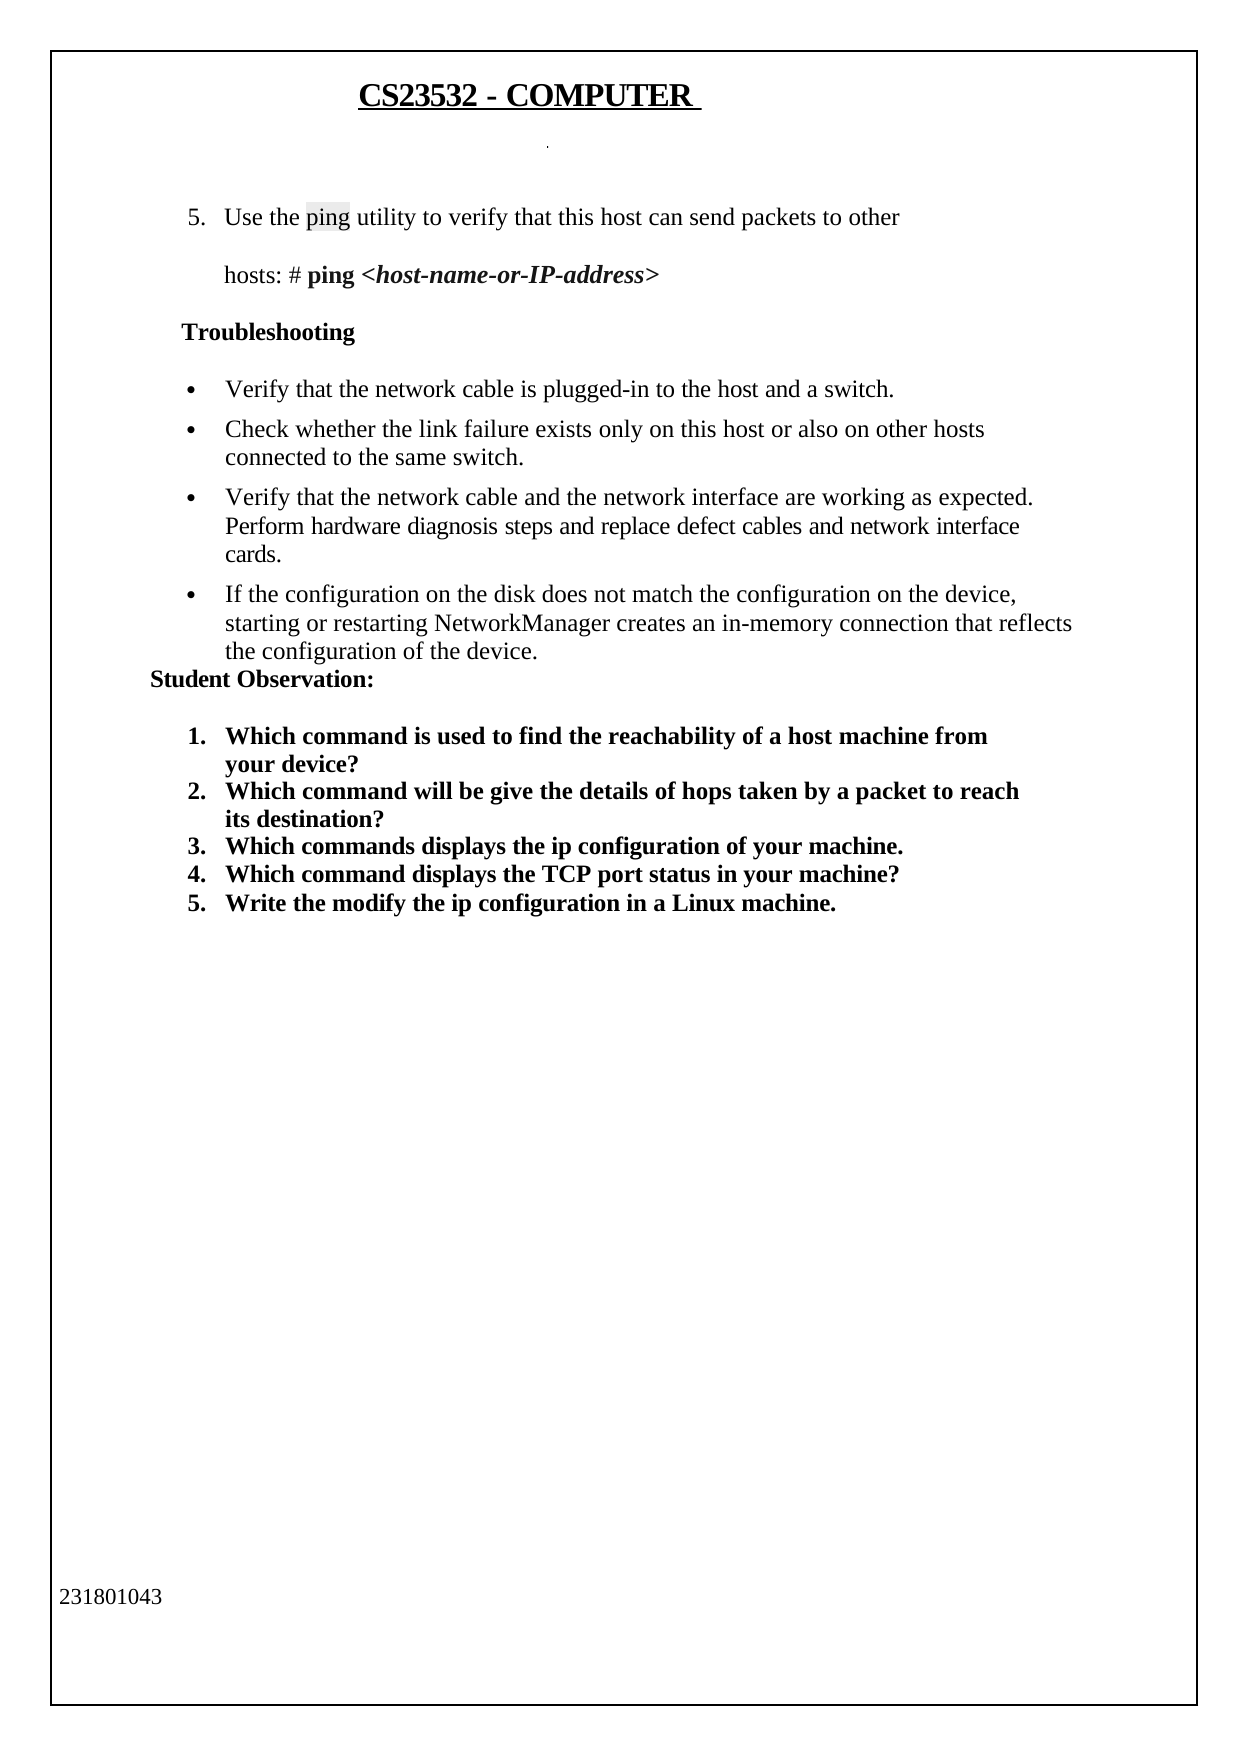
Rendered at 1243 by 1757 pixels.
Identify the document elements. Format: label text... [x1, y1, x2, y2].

list Which commands displays the ip configuration of your machine. [187, 833, 1196, 860]
list Which command will be give the details of hops taken by a packet to reach its destination? [187, 778, 1038, 833]
list Check whether the link failure exists only on this host or also on other hosts connected to the same switch. [187, 416, 1069, 471]
list Use the ping utility to verify that this host can send packets to other hosts: # ping <host-name-or-IP-address> [187, 202, 942, 289]
list Which command displays the TCP port status in your machine? [187, 860, 1196, 889]
text Troubleshooting [181, 318, 1196, 346]
list If the configuration on the disk does not match the configuration on the device, starting or restarting NetworkManager creates an in-memory connection that reflects the configuration of the device. [187, 580, 1077, 665]
list Which command is used to find the reachability of a host machine from your device? [187, 722, 1029, 778]
text Student Observation: [150, 665, 1196, 693]
list Verify that the network cable and the network interface are working as expected. Perform hardware diagnosis steps and replace defect cables and network interface cards. [187, 483, 1071, 568]
list Verify that the network cable is plugged-in to the host and a switch. [187, 374, 1196, 403]
list Write the modify the ip configuration in a Linux machine. [187, 889, 1196, 917]
